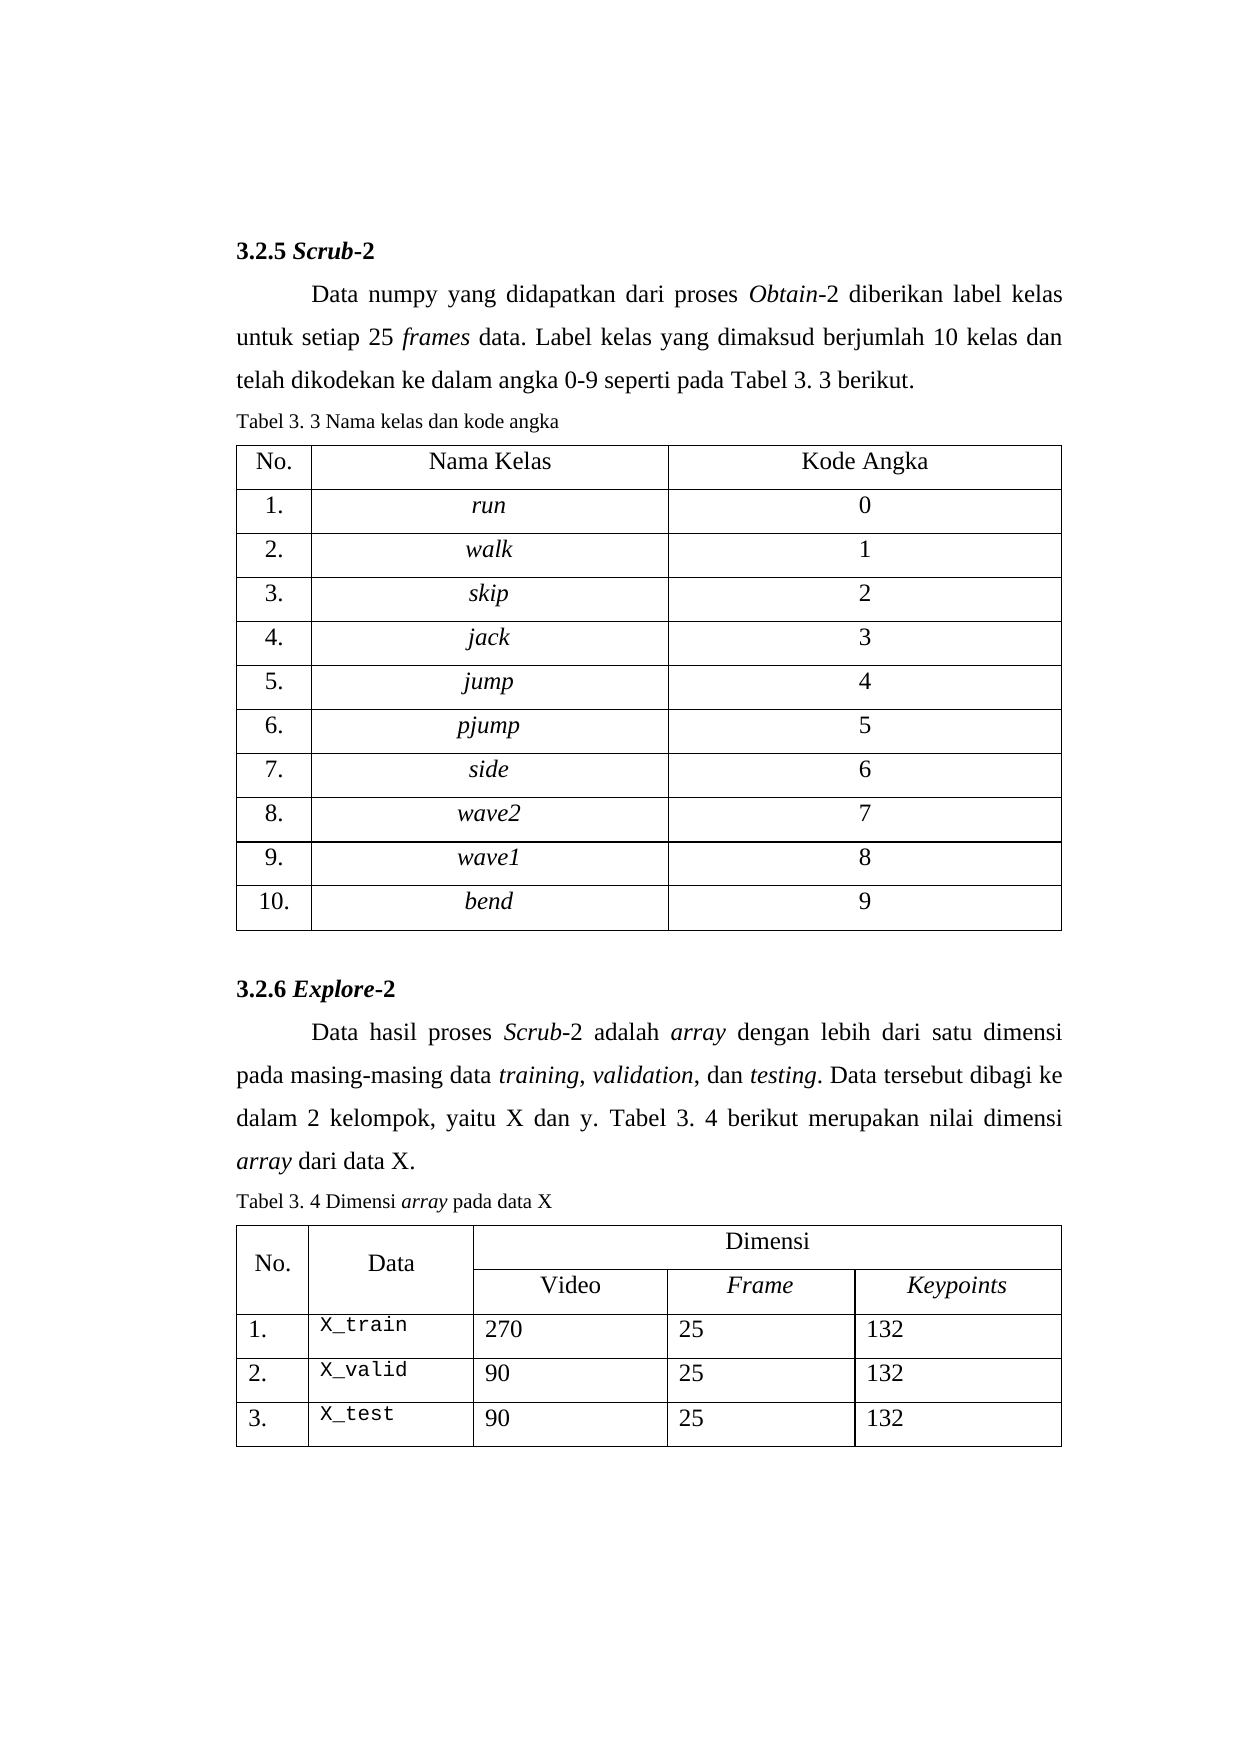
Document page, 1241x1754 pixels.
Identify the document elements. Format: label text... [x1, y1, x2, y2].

table_cell 6. [237, 710, 311, 753]
table_header Dimensi [474, 1226, 1061, 1269]
table_cell 6 [669, 754, 1061, 797]
table_cell 9 [669, 886, 1061, 929]
table_cell 132 [856, 1359, 1061, 1402]
table_cell 7. [237, 754, 311, 797]
table_cell 8. [237, 798, 311, 841]
subtitle Scrub-2 [236, 236, 1063, 265]
table_cell Video [474, 1270, 667, 1313]
table_cell 132 [856, 1315, 1061, 1357]
subtitle Explore-2 [236, 974, 1063, 1002]
table_cell 0 [669, 490, 1061, 533]
table_cell 25 [668, 1403, 854, 1446]
table_header Kode Angka [669, 446, 1061, 489]
text Data hasil proses Scrub-2 adalah array dengan lebih dari satu dimensi pada masing-masing data training, validation, dan testing. Data tersebut dibagi ke dalam 2 kelompok, yaitu X dan y. Tabel 3. 4 berikut merupakan nilai dimensi array dari data X. [236, 1017, 1063, 1175]
table_cell 90 [474, 1359, 667, 1402]
table_cell 2. [237, 1359, 308, 1402]
table_cell 3. [237, 578, 311, 621]
text Tabel 3. 3 Nama kelas dan kode angka [236, 409, 1063, 433]
table_header No. [237, 1226, 308, 1313]
table_cell 90 [474, 1403, 667, 1446]
table_cell 3 [669, 622, 1061, 665]
table_cell pjump [312, 710, 668, 753]
table_cell 2. [237, 534, 311, 577]
table_cell bend [312, 886, 668, 929]
table_cell 7 [669, 798, 1061, 841]
table_cell 25 [668, 1315, 854, 1357]
table_cell 3. [237, 1403, 308, 1446]
table_cell Keypoints [856, 1270, 1061, 1313]
table_cell 1. [237, 490, 311, 533]
table_cell 132 [856, 1403, 1061, 1446]
table_cell skip [312, 578, 668, 621]
table_cell jump [312, 666, 668, 709]
table_cell 1 [669, 534, 1061, 577]
table_cell side [312, 754, 668, 797]
table_header Nama Kelas [312, 446, 668, 489]
table_header No. [237, 446, 311, 489]
table_cell 25 [668, 1359, 854, 1402]
table_cell 5. [237, 666, 311, 709]
text Tabel 3. 4 Dimensi array pada data X [236, 1189, 1063, 1213]
table_header Data [309, 1226, 473, 1313]
table_cell 8 [669, 843, 1061, 885]
table_cell 4. [237, 622, 311, 665]
table_cell 4 [669, 666, 1061, 709]
table_cell jack [312, 622, 668, 665]
table_cell X_valid [309, 1359, 473, 1402]
table_cell Frame [668, 1270, 854, 1313]
table_cell 270 [474, 1315, 667, 1357]
table_cell 5 [669, 710, 1061, 753]
table_cell wave1 [312, 843, 668, 885]
text Data numpy yang didapatkan dari proses Obtain-2 diberikan label kelas untuk setiap 25 frames data. Label kelas yang dimaksud berjumlah 10 kelas dan telah dikodekan ke dalam angka 0-9 seperti pada Tabel 3. 3 berikut. [236, 279, 1063, 394]
table_cell 1. [237, 1315, 308, 1357]
table_cell run [312, 490, 668, 533]
table_cell 2 [669, 578, 1061, 621]
table_cell walk [312, 534, 668, 577]
table_cell X_test [309, 1403, 473, 1446]
table_cell X_train [309, 1315, 473, 1357]
table_cell wave2 [312, 798, 668, 841]
table_cell 9. [237, 843, 311, 885]
table_cell 10. [237, 886, 311, 929]
